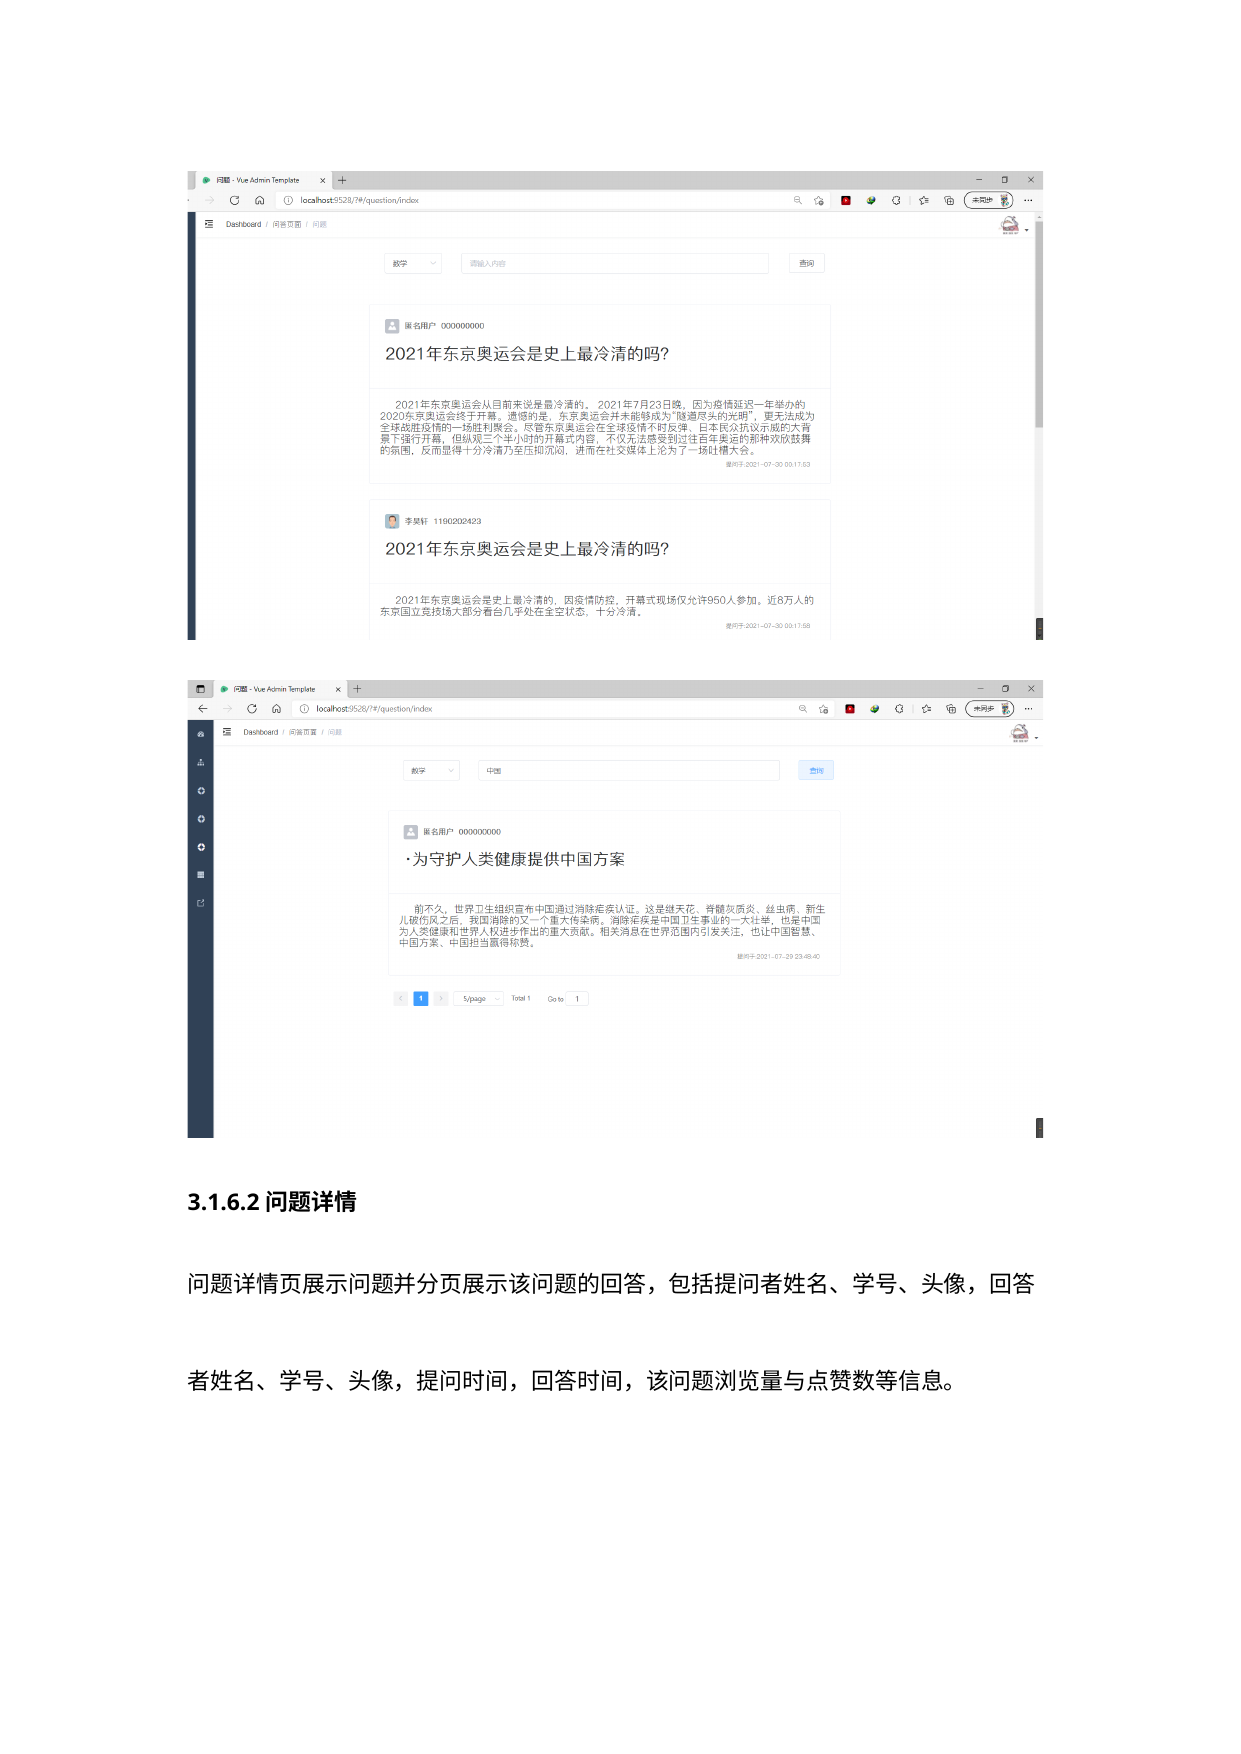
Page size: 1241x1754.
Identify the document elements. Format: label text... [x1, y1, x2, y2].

text 3.1.6.2 问题详情 [187, 1168, 1053, 1233]
text 问题详情页展示问题并分页展示该问题的回答，包括提问者姓名、学号、头像，回答者姓名、学号、头像，提问时间，回答时间，该问题浏览量与点赞数等信息。 [187, 1250, 1053, 1412]
picture [187, 171, 1044, 640]
picture [187, 680, 1044, 1138]
